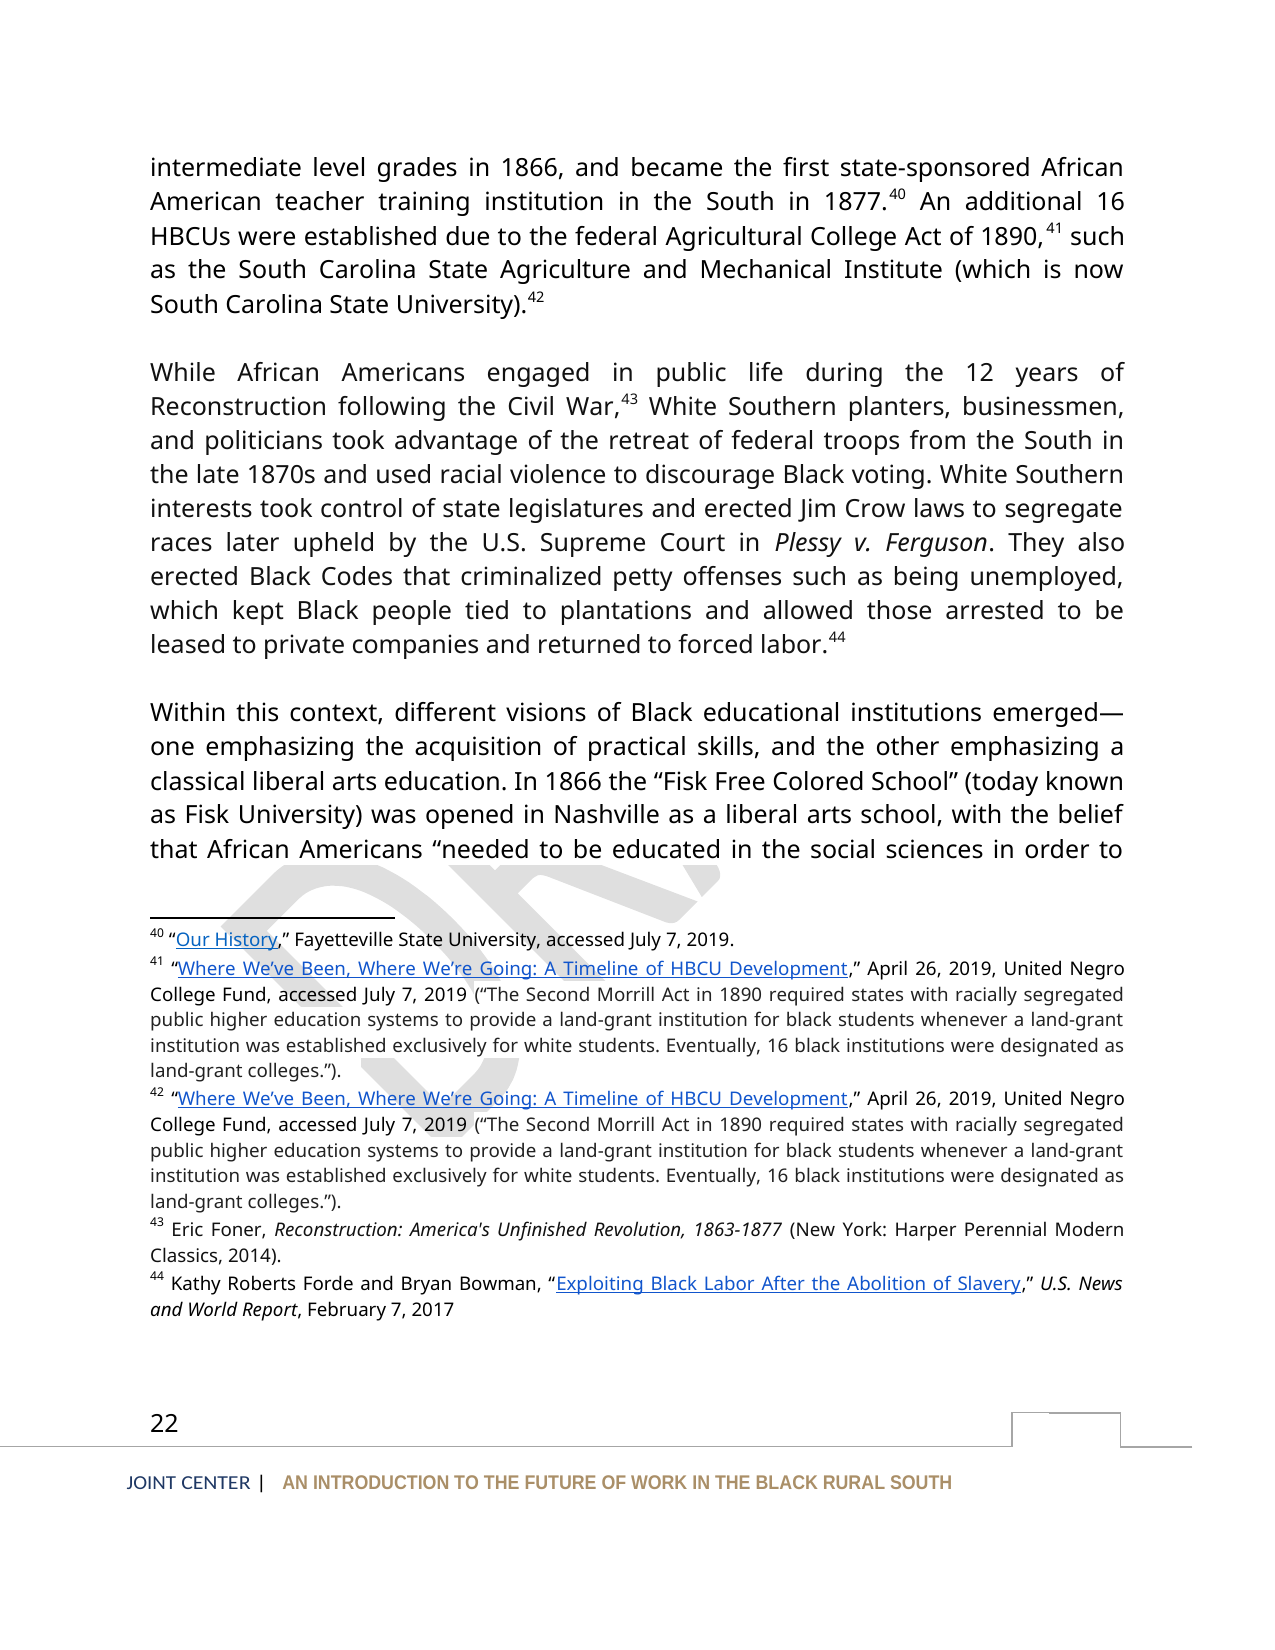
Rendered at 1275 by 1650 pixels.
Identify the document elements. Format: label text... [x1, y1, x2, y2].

text Within this context, different visions of Black educational institutions emerged—one emphasizing the acquisition of practical skills, and the other emphasizing a classical liberal arts education. In 1866 the “Fisk Free Colored School” (today known as Fisk University) was opened in Nashville as a liberal arts school, with the belief that African Americans “needed to be educated in the social sciences in order to lead.” In contrast, believing that skills and trades provided the formerly enslaved the fastest road to resources and self-sufficiency, Union veteran General Samuel Armstrong founded the Hampton Normal and Agricultural Institute in Virginia in 1868 (today known as Hampton University). [150, 695, 1125, 865]
text In 1865, Congress created the Bureau of Refugees, Freedmen, and Abandoned Lands (the “Freedmen’s Bureau”), to set up education programs, allocate abandoned land, and take other steps to reconstruct the South. With the support of the Freedmen’s Bureau and religious groups like the American Missionary Association, several “free colored schools” were established. Many of these schools focused initially on primary and secondary learning, and eventually evolved into teacher-training institutions and colleges (which we now refer to as Historically Black Colleges and Universities—or “HBCUs”). For example, the institution that is now Fayetteville State University initially taught primary and intermediate level grades in 1866, and became the first state-sponsored African American teacher training institution in the South in 1877. An additional 16 HBCUs were established due to the federal Agricultural College Act of 1890, such as the South Carolina State Agriculture and Mechanical Institute (which is now South Carolina State University). [150, 150, 1125, 320]
text While African Americans engaged in public life during the 12 years of Reconstruction following the Civil War, White Southern planters, businessmen, and politicians took advantage of the retreat of federal troops from the South in the late 1870s and used racial violence to discourage Black voting. White Southern interests took control of state legislatures and erected Jim Crow laws to segregate races later upheld by the U.S. Supreme Court in Plessy v. Ferguson. They also erected Black Codes that criminalized petty offenses such as being unemployed, which kept Black people tied to plantations and allowed those arrested to be leased to private companies and returned to forced labor. [150, 354, 1125, 661]
